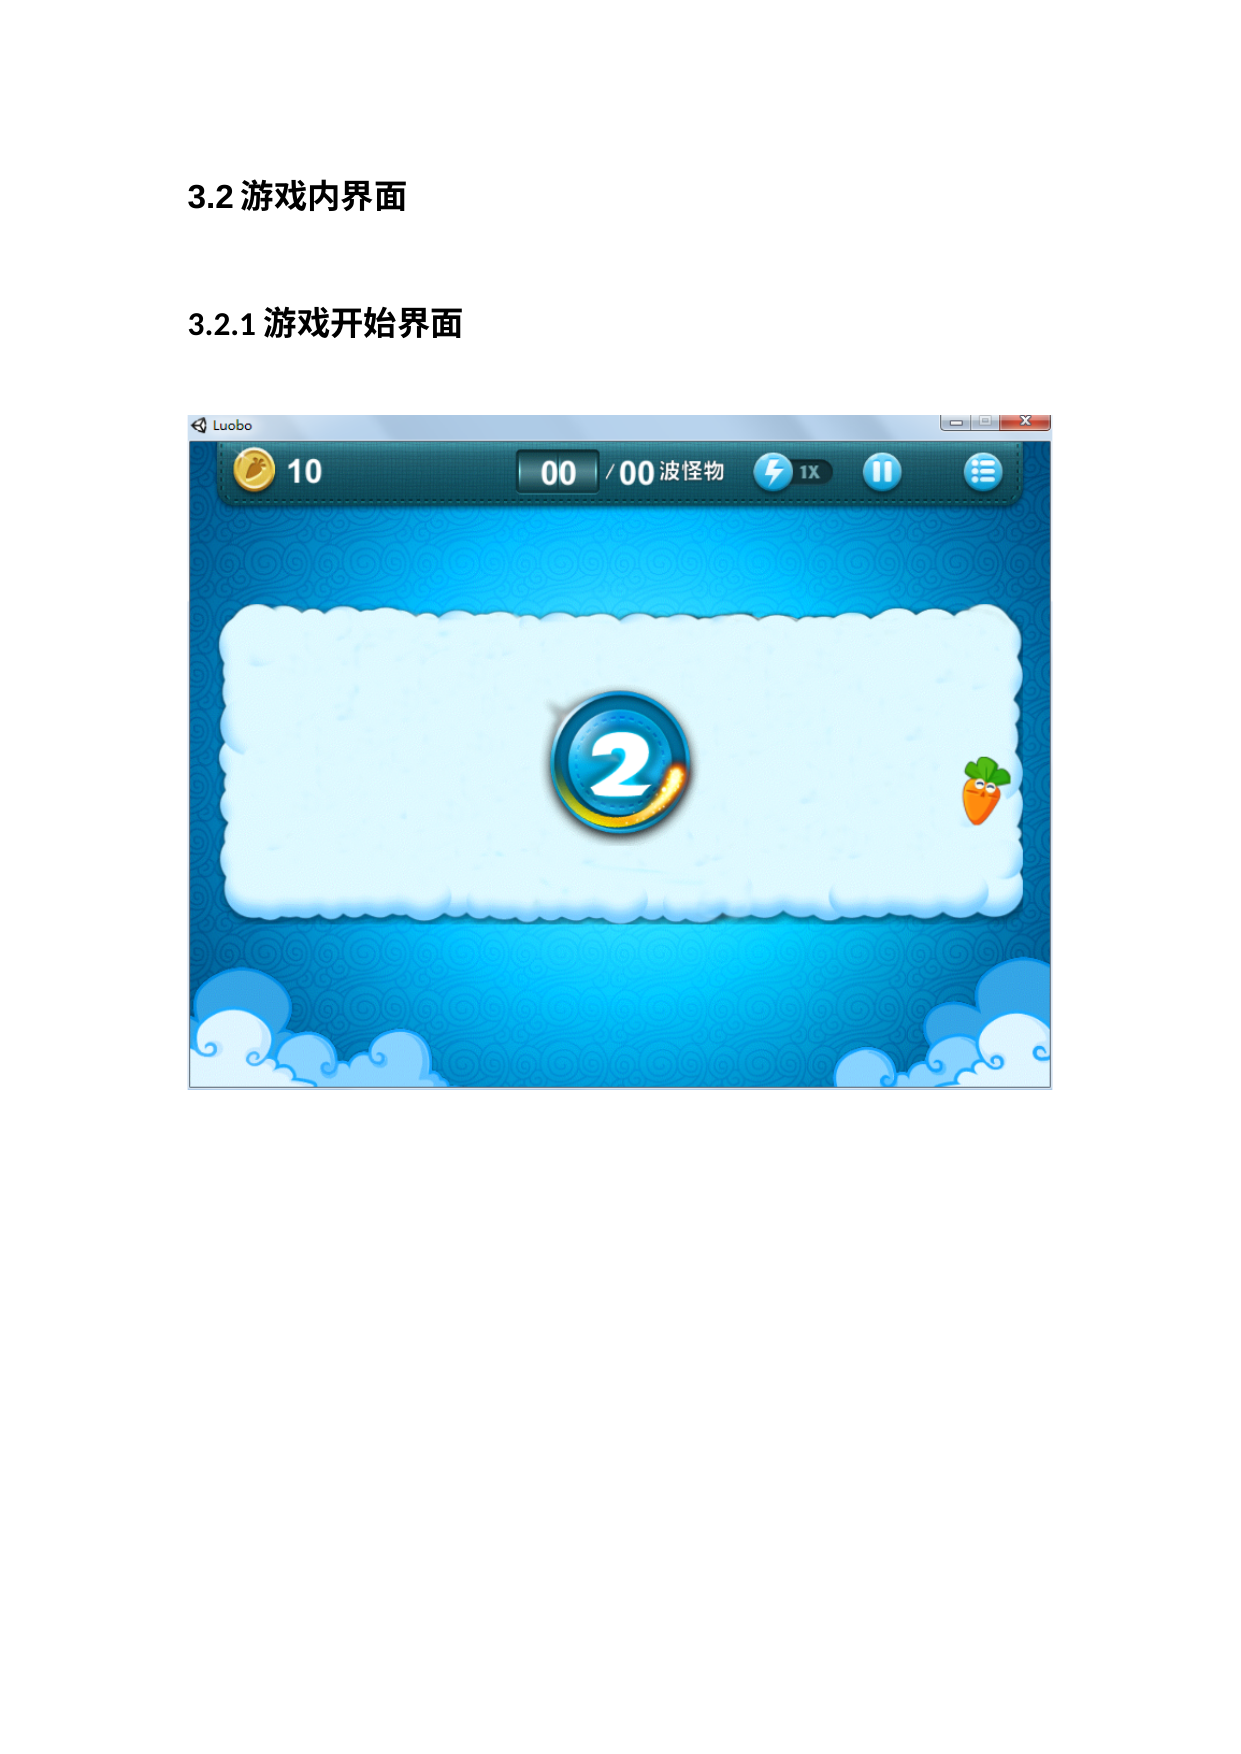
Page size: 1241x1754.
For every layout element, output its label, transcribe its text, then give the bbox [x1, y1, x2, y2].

picture [187, 415, 1053, 1090]
subtitle 3.2.1 游戏开始界面 [187, 289, 1053, 354]
subtitle 3.2游戏内界面 [187, 162, 1053, 227]
